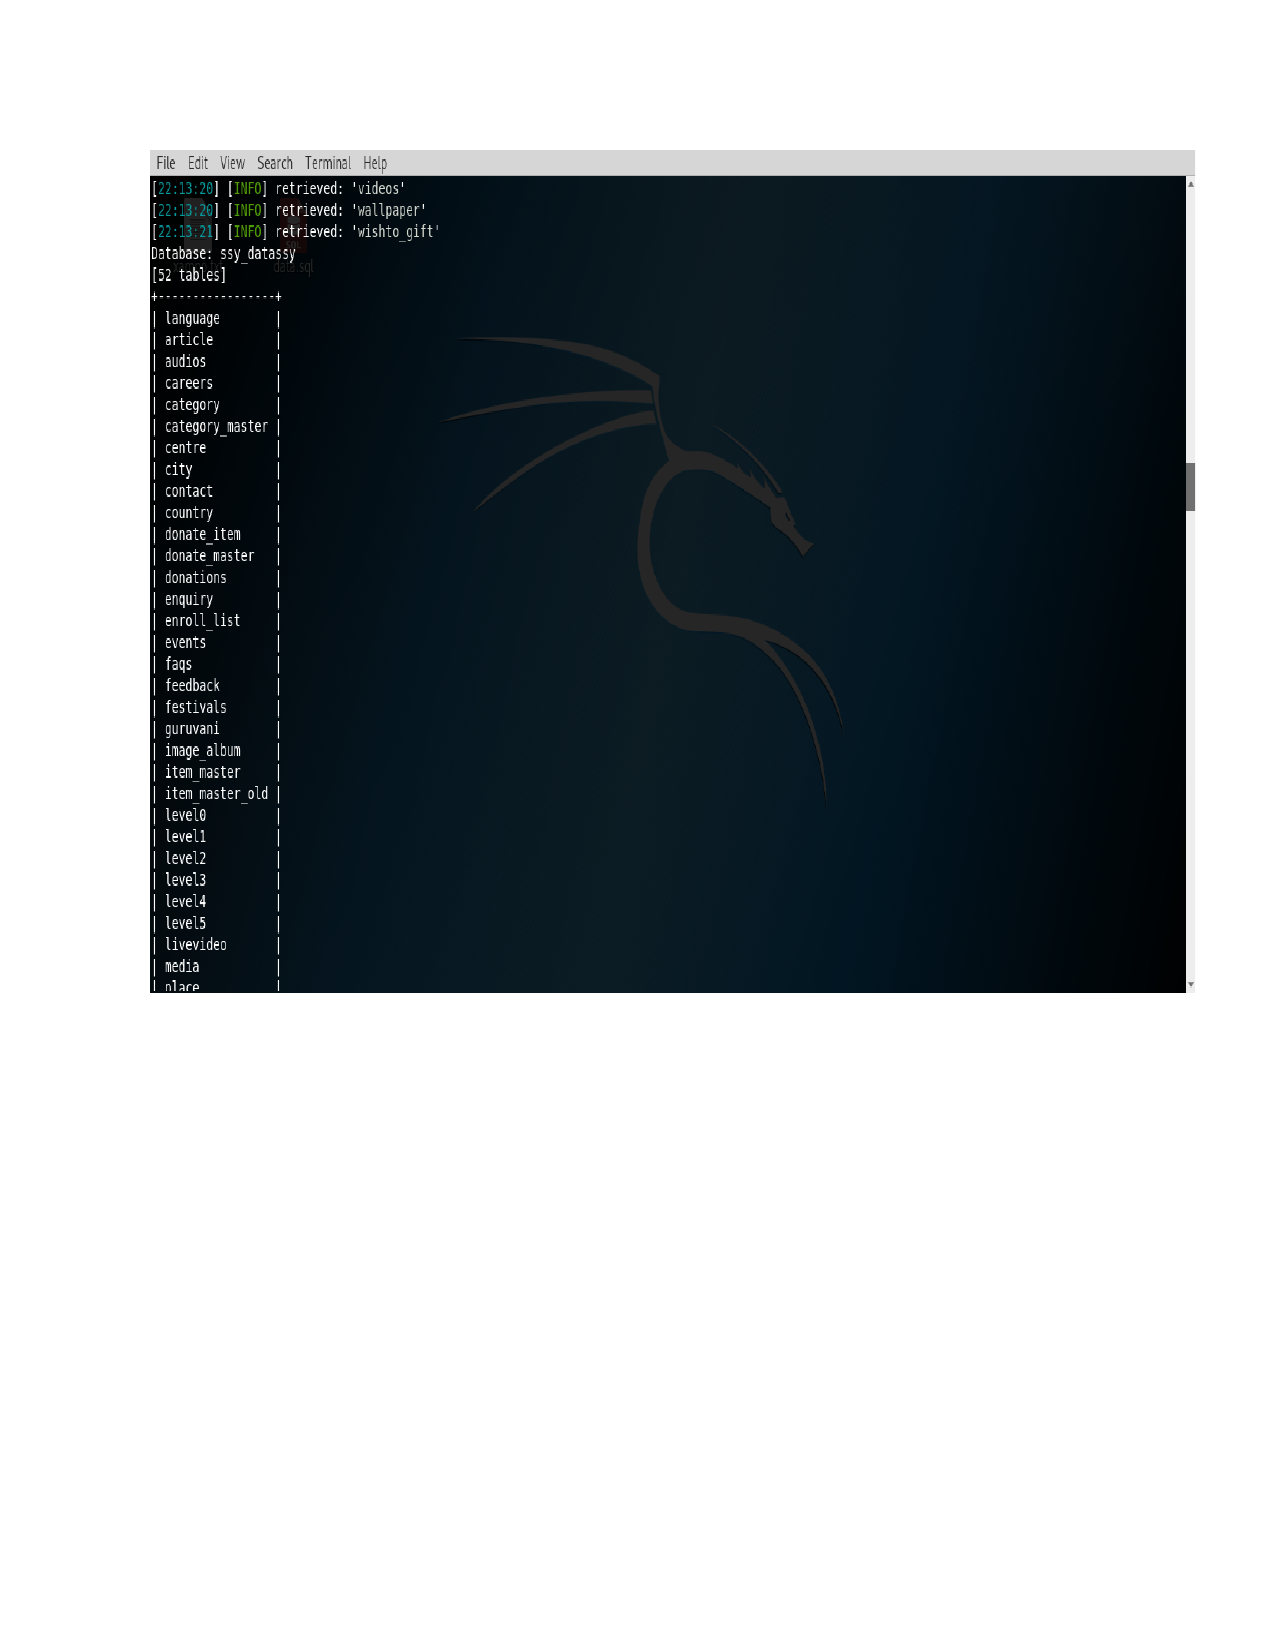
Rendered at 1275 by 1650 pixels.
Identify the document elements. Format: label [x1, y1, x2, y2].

picture [150, 150, 1196, 993]
